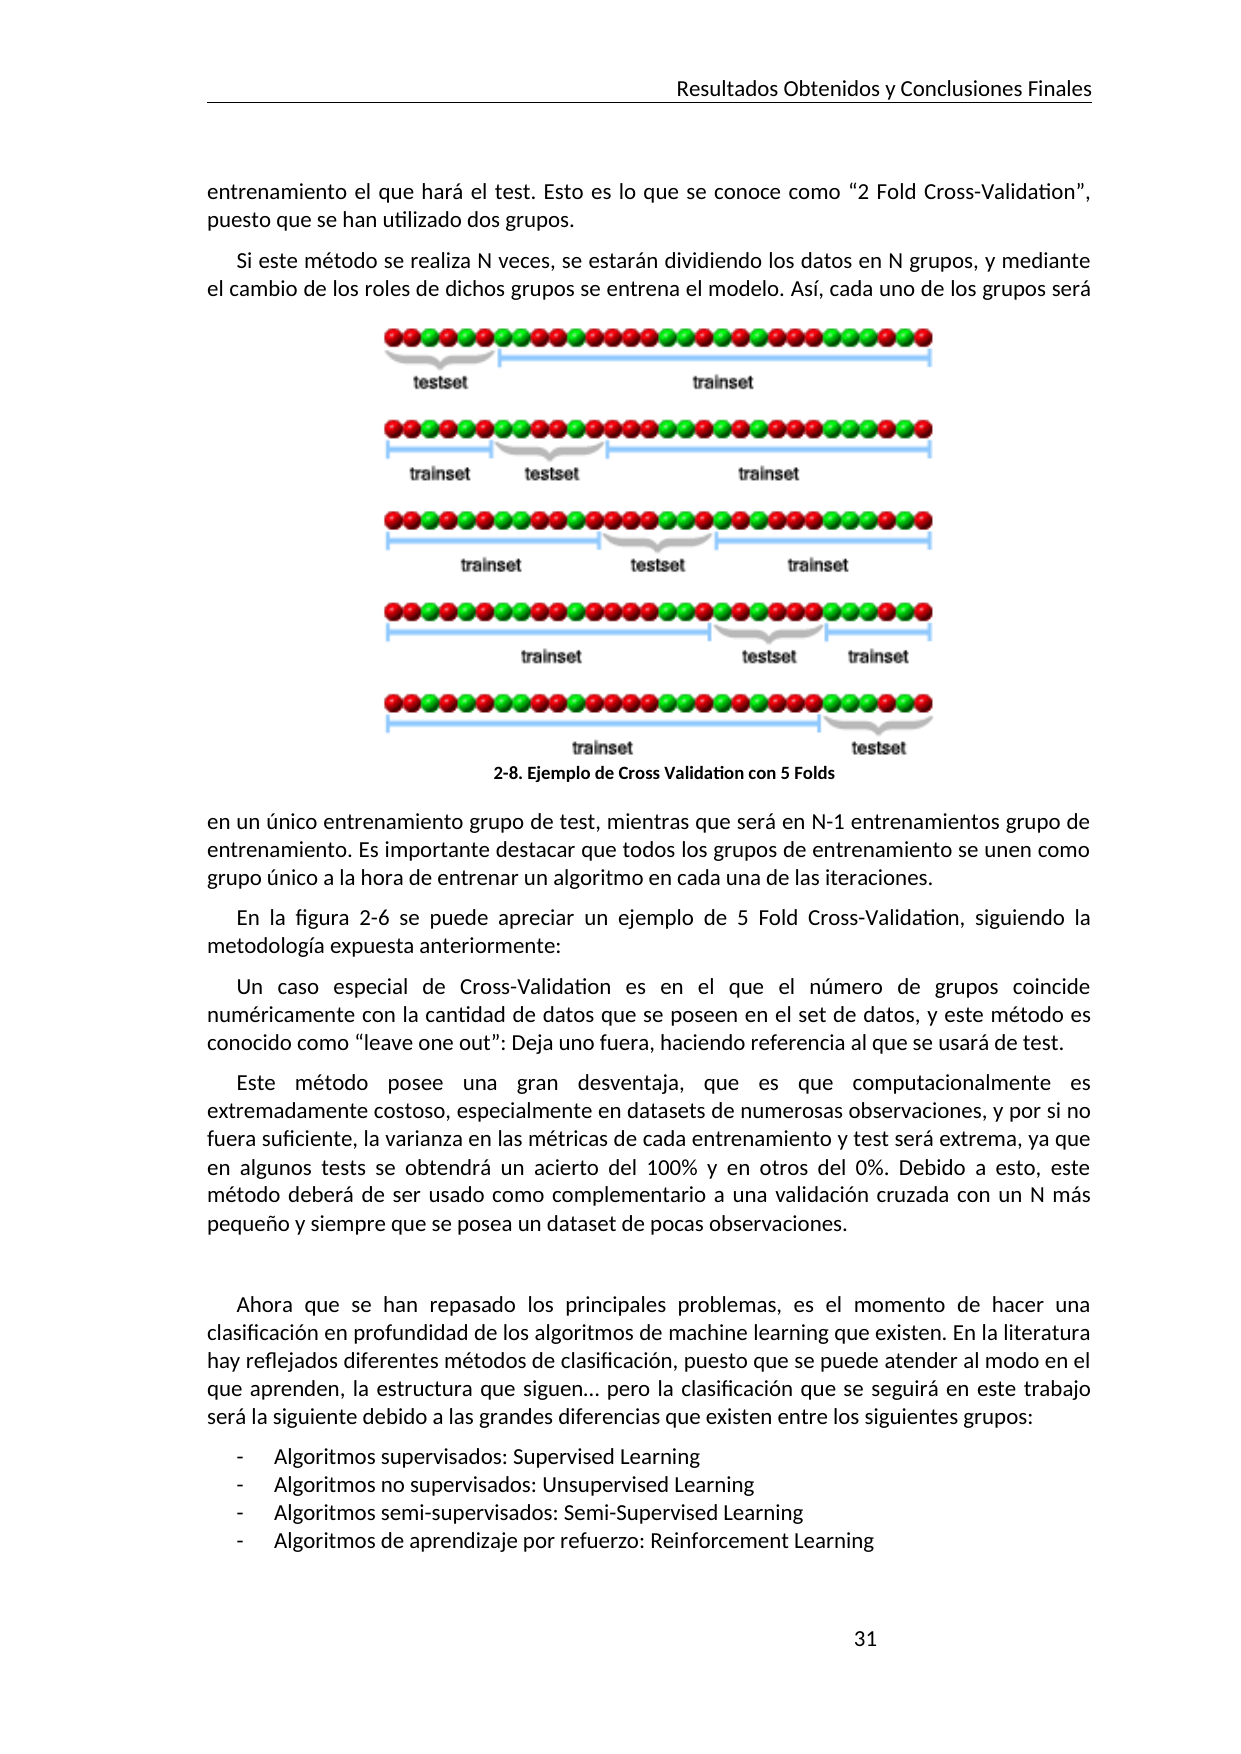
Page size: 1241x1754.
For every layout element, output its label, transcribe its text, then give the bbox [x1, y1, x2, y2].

list Algoritmos no supervisados: Unsupervised Learning [236, 1470, 1092, 1498]
list Algoritmos supervisados: Supervised Learning [236, 1442, 1092, 1470]
list Algoritmos de aprendizaje por refuerzo: Reinforcement Learning [236, 1526, 1092, 1554]
list Algoritmos semi-supervisados: Semi-Supervised Learning [236, 1498, 1092, 1526]
text Ahora que se han repasado los principales problemas, es el momento de hacer una clasificación en profundidad de los algoritmos de machine learning que existen. En la literatura hay reflejados diferentes métodos de clasificación, puesto que se puede atender al modo en el que aprenden, la estructura que siguen… pero la clasificación que se seguirá en este trabajo será la siguiente debido a las grandes diferencias que existen entre los siguientes grupos: [207, 1290, 1092, 1430]
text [207, 177, 1092, 233]
text Un caso especial de Cross-Validation es en el que el número de grupos coincide numéricamente con la cantidad de datos que se poseen en el set de datos, y este método es conocido como “leave one out”: Deja uno fuera, haciendo referencia al que se usará de test. [207, 972, 1092, 1056]
text Este método posee una gran desventaja, que es que computacionalmente es extremadamente costoso, especialmente en datasets de numerosas observaciones, y por si no fuera suficiente, la varianza en las métricas de cada entrenamiento y test será extrema, ya que en algunos tests se obtendrá un acierto del 100% y en otros del 0%. Debido a esto, este método deberá de ser usado como complementario a una validación cruzada con un N más pequeño y siempre que se posea un dataset de pocas observaciones. [207, 1068, 1092, 1237]
text En la figura 2-6 se puede apreciar un ejemplo de 5 Fold Cross-Validation, siguiendo la metodología expuesta anteriormente: [207, 903, 1092, 959]
picture [379, 315, 935, 761]
